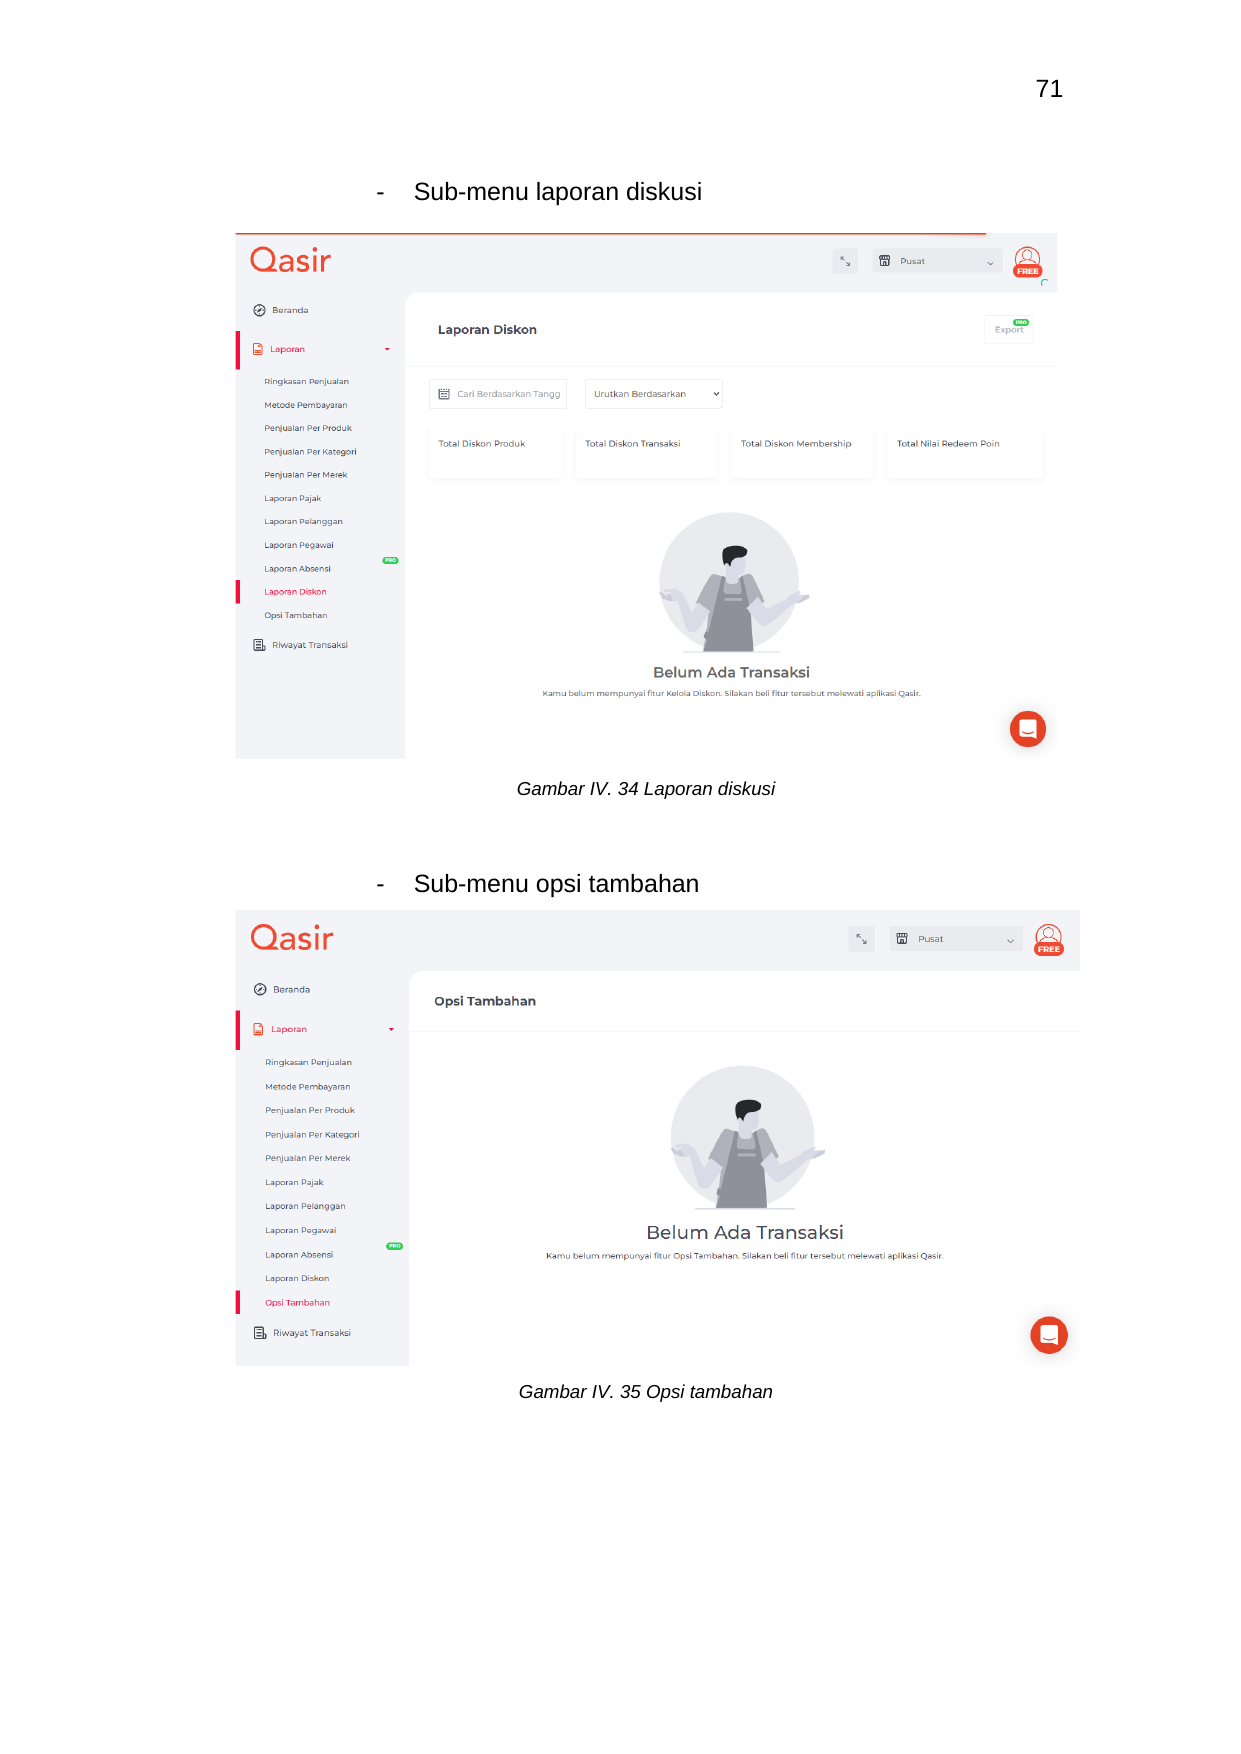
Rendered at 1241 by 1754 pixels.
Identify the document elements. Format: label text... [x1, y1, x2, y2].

list Sub-menu opsi tambahan [376, 869, 1063, 898]
picture [235, 233, 1058, 759]
list Sub-menu laporan diskusi [376, 177, 1063, 206]
picture [235, 910, 1080, 1366]
